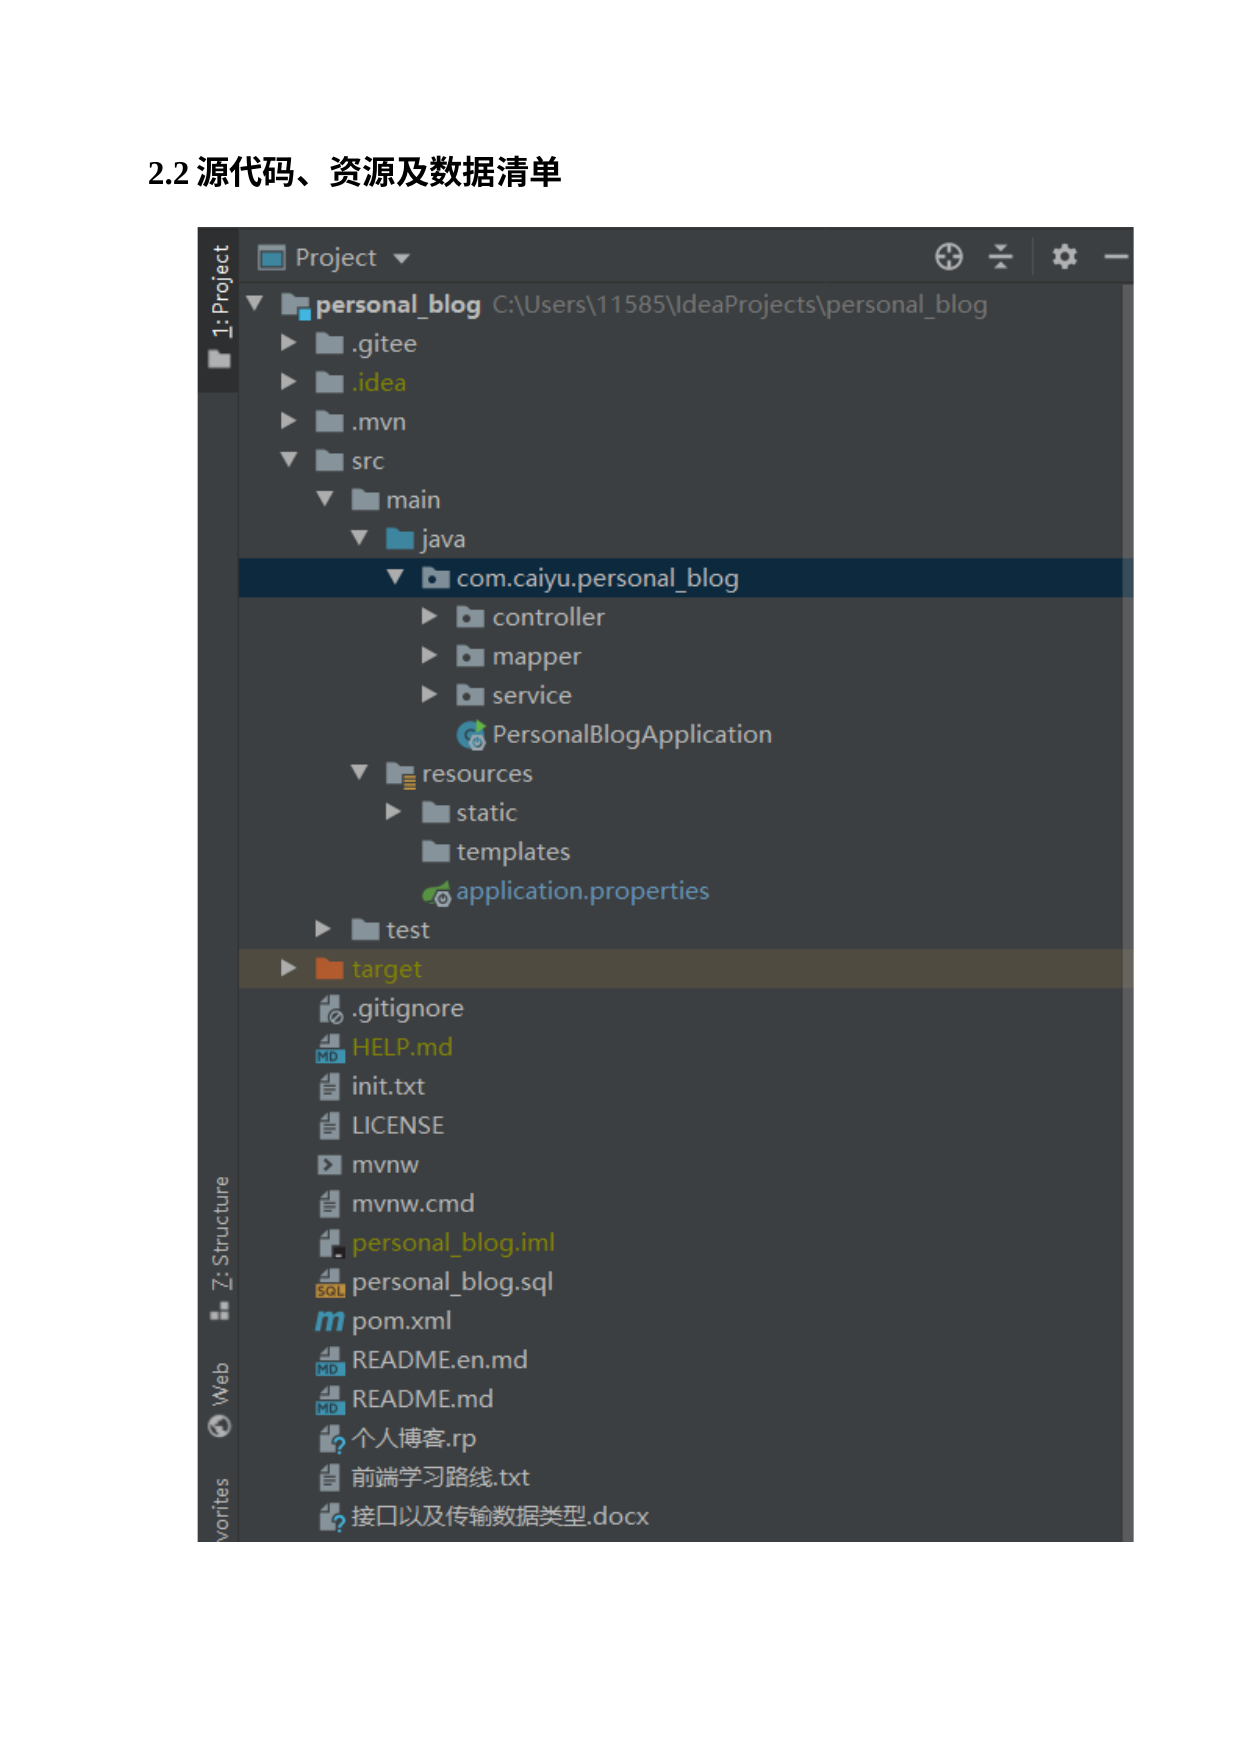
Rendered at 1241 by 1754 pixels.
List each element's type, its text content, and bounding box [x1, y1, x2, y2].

subtitle 2.2源代码、资源及数据清单 [148, 146, 1093, 194]
picture [197, 227, 1134, 1542]
